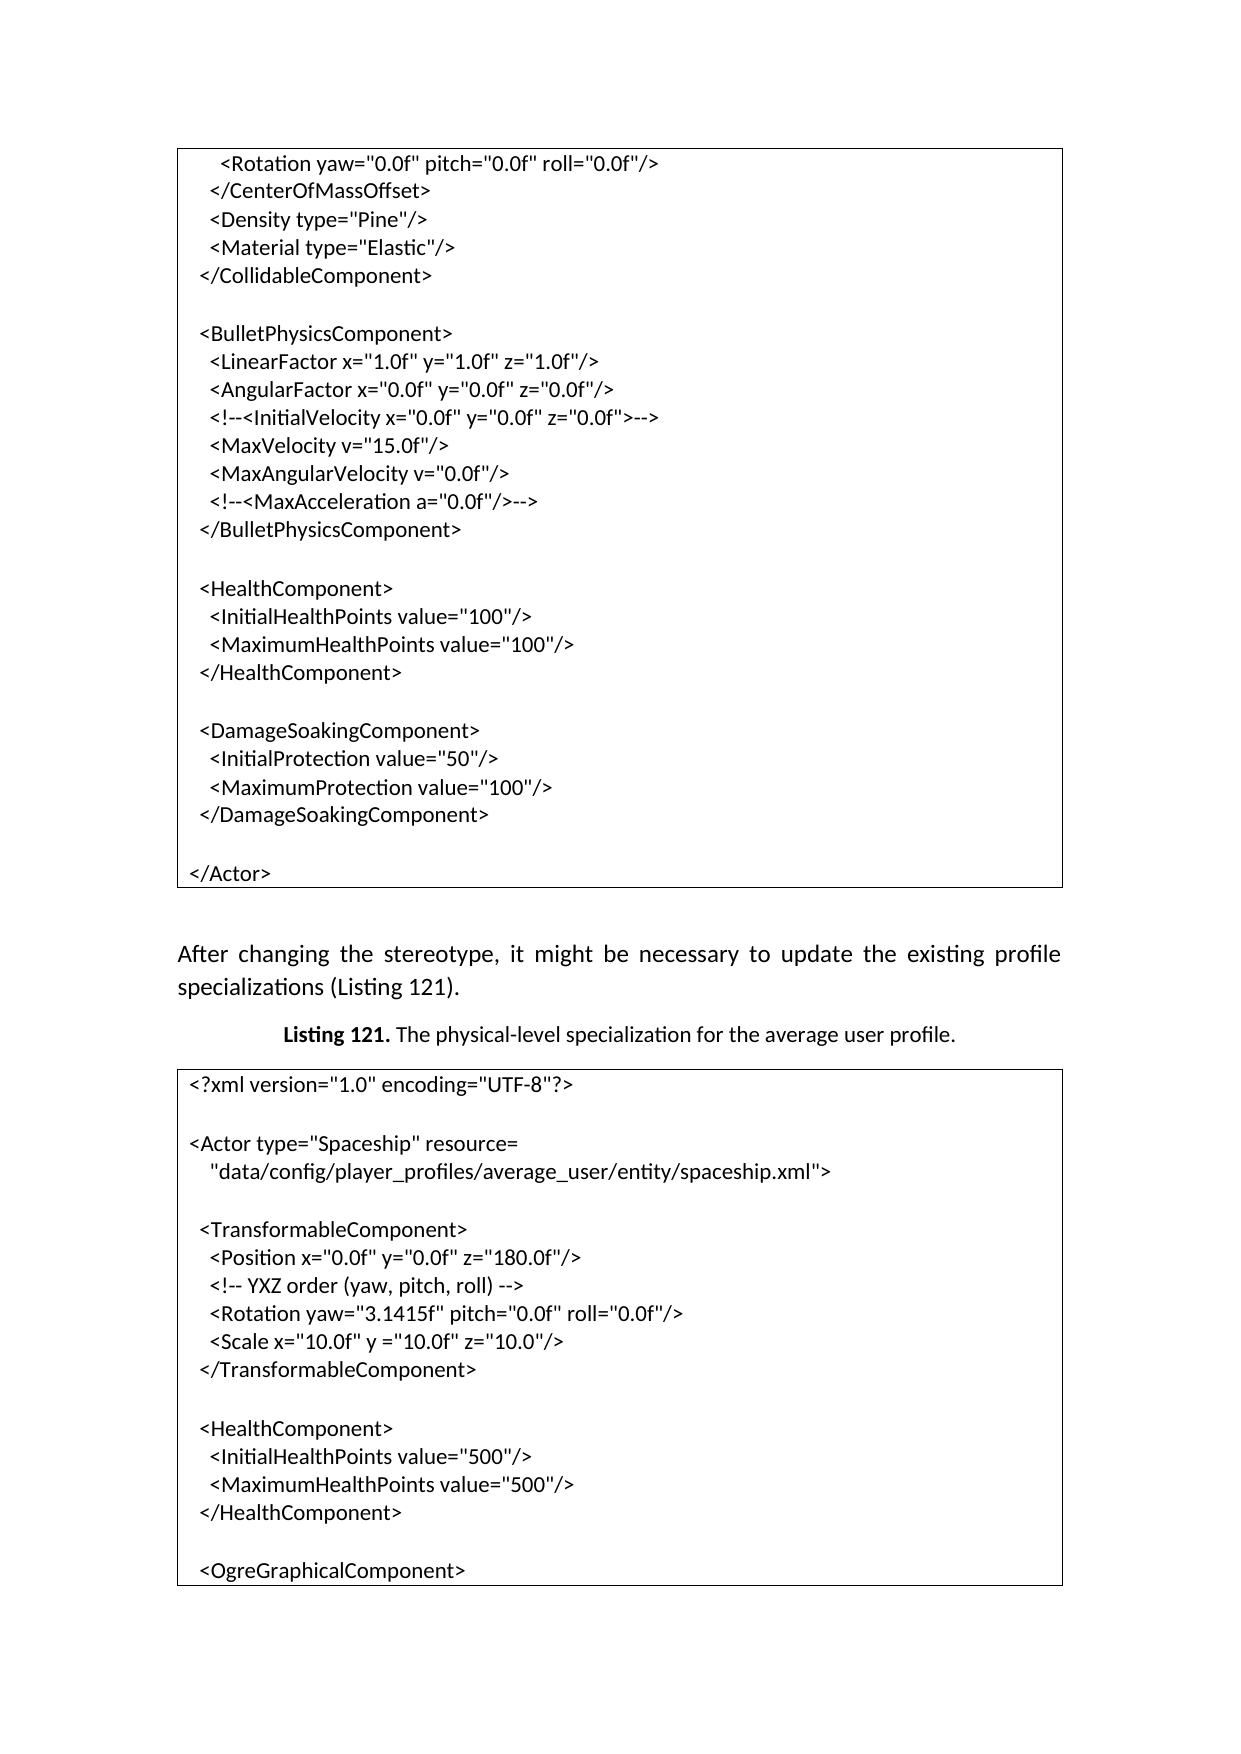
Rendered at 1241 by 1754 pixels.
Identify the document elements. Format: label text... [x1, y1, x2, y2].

text After changing the stereotype, it might be necessary to update the existing profile specializations (Listing 121). [177, 938, 1063, 1001]
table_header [178, 149, 1062, 887]
text Listing 121. The physical-level specialization for the average user profile. [177, 1020, 1063, 1048]
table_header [178, 1070, 1062, 1584]
